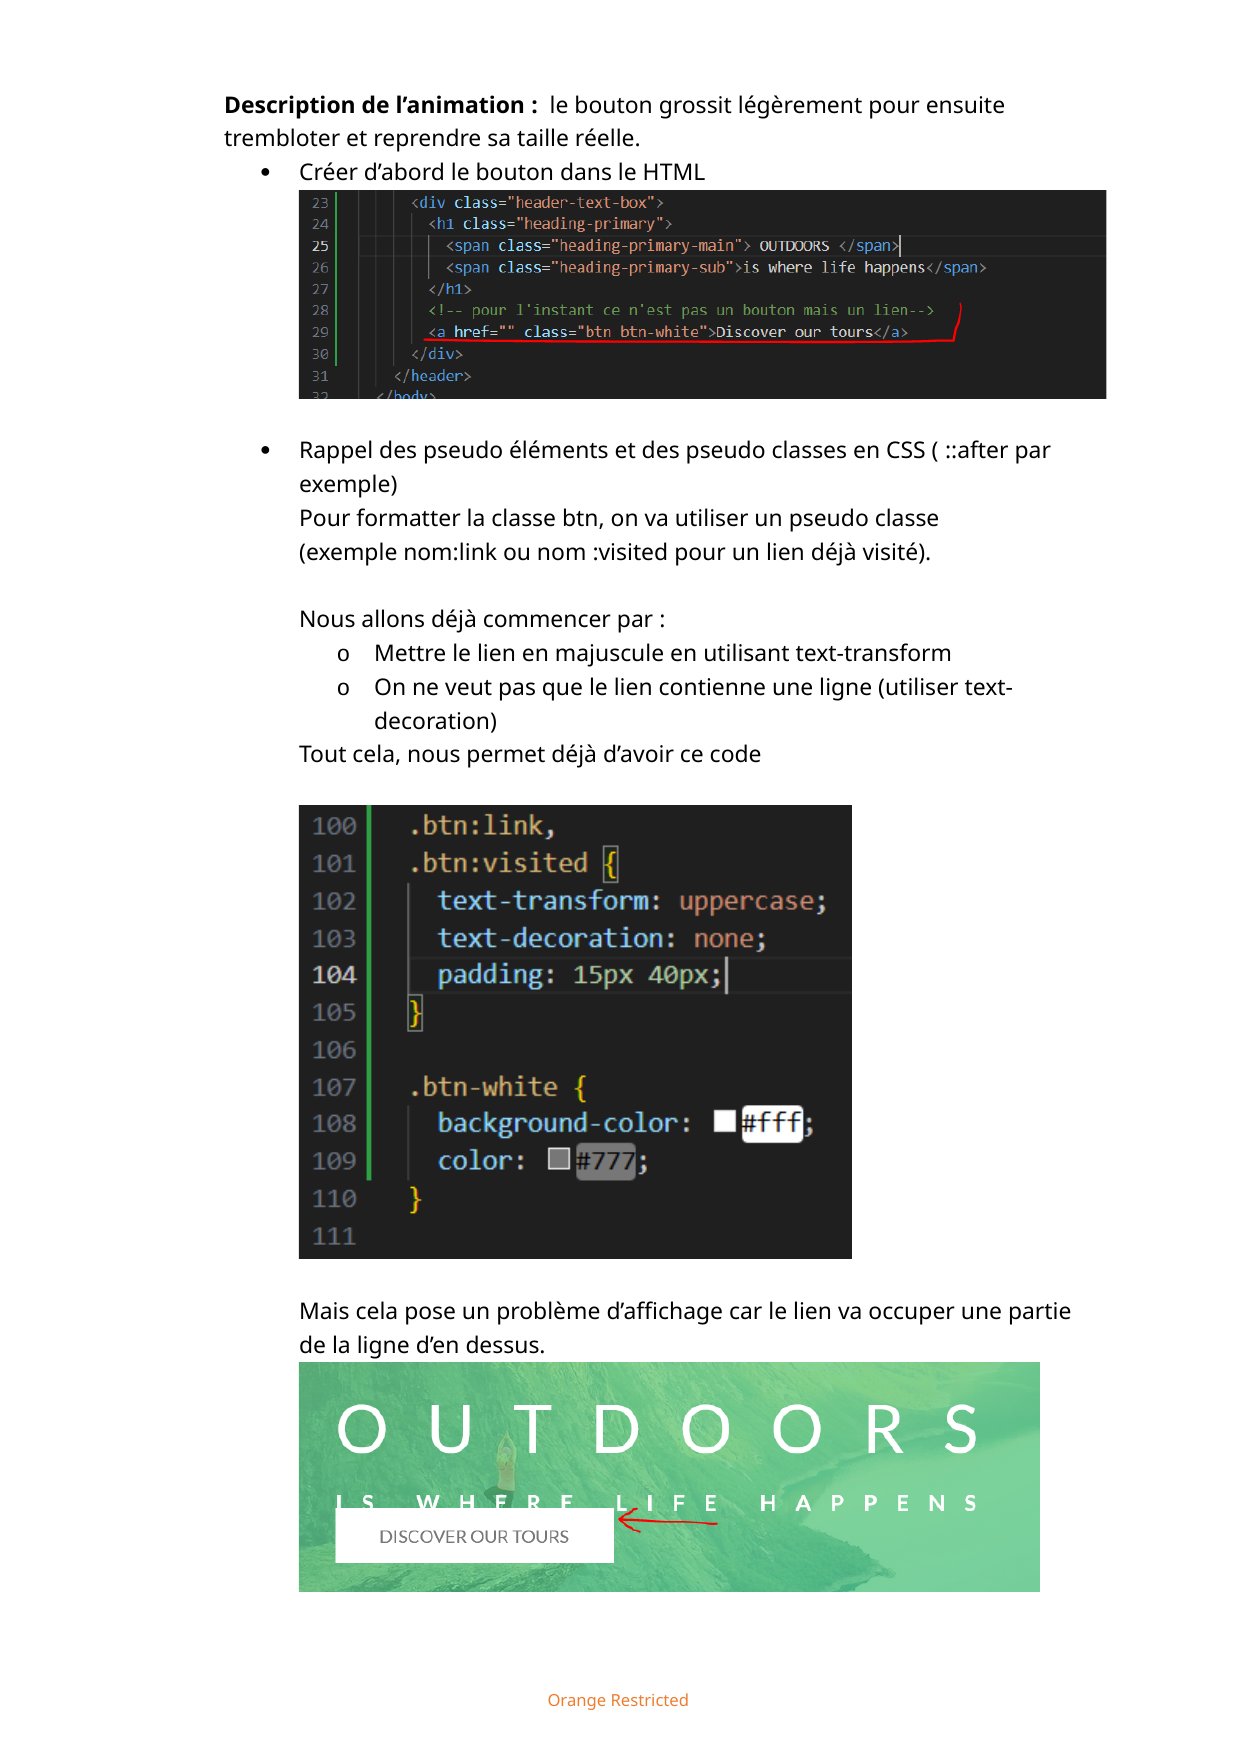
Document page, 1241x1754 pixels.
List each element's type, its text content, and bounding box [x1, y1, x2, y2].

picture [298, 805, 852, 1259]
list Pour formatter la classe btn, on va utiliser un pseudo classe (exemple nom:link ou nom :visited pour un lien déjà visité). Nous allons déjà commencer par : [299, 502, 1093, 634]
list Créer d’abord le bouton dans le HTML [261, 156, 1093, 187]
list Mettre le lien en majuscule en utilisant text-transform [336, 637, 1093, 668]
picture [298, 1362, 1040, 1592]
list On ne veut pas que le lien contienne une ligne (utiliser text-decoration) [336, 671, 1093, 736]
list Description de l’animation : le bouton grossit légèrement pour ensuite trembloter et reprendre sa taille réelle. [224, 89, 1093, 154]
picture [298, 190, 1107, 399]
list Tout cela, nous permet déjà d’avoir ce code [299, 738, 1093, 769]
list Rappel des pseudo éléments et des pseudo classes en CSS ( ::after par exemple) [261, 434, 1093, 499]
